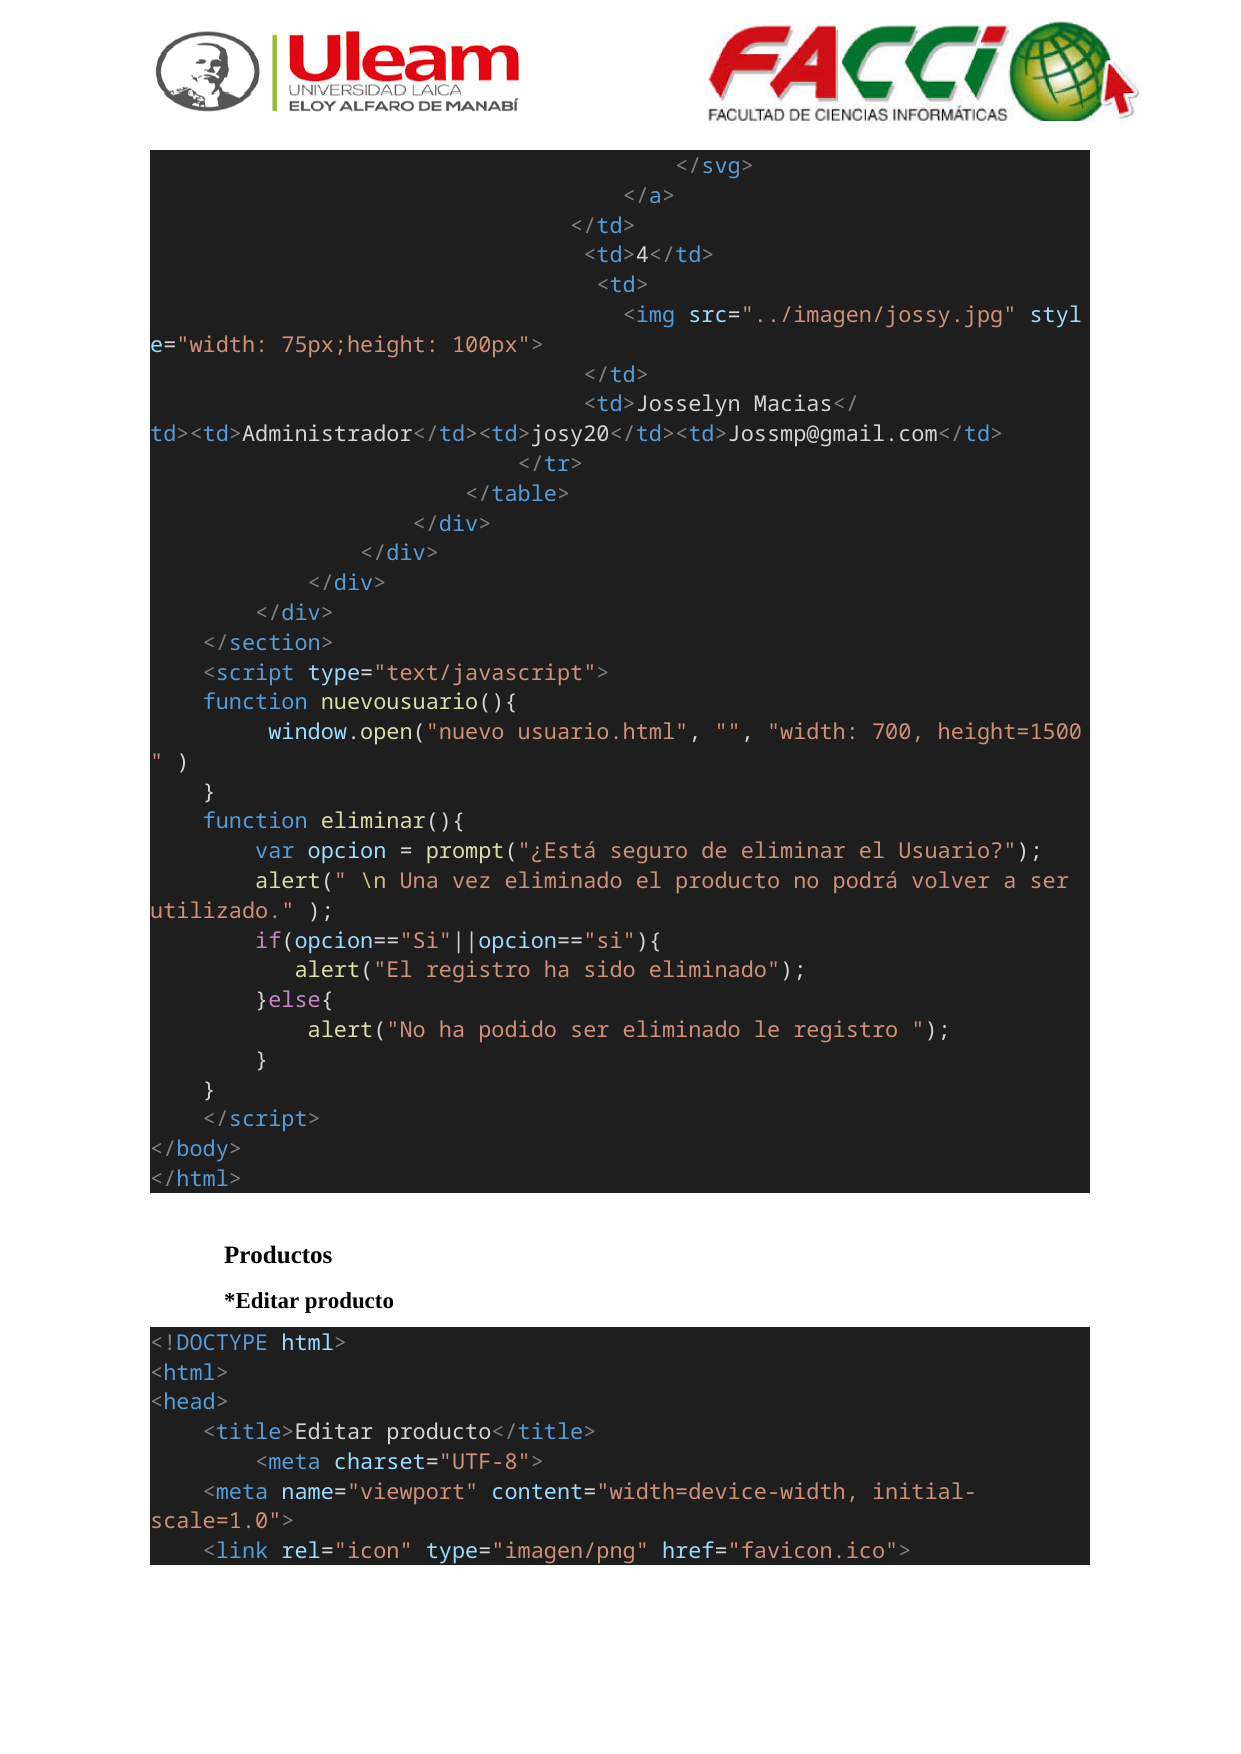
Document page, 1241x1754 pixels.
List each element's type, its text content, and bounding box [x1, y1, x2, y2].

text <img src="../imagen/jossy.jpg" style="width: 75px;height: 100px"> [150, 299, 1090, 358]
text </td> [150, 358, 1090, 388]
text </table> [150, 478, 1090, 507]
subtitle Productos [150, 1240, 1090, 1269]
text } [150, 1044, 1090, 1073]
text <meta charset="UTF-8"> [150, 1446, 1090, 1476]
text if(opcion=="Si"||opcion=="si"){ [150, 924, 1090, 954]
text </html> [150, 1163, 1090, 1193]
text <!DOCTYPE html> [150, 1327, 1090, 1357]
text </tr> [150, 448, 1090, 478]
text <td>Josselyn Macias</td><td>Administrador</td><td>josy20</td><td>Jossmp@gmail.com</td> [150, 388, 1090, 448]
text } [150, 1073, 1090, 1103]
text </div> [150, 567, 1090, 597]
text <script type="text/javascript"> [150, 656, 1090, 686]
text </body> [150, 1133, 1090, 1163]
text </div> [150, 507, 1090, 537]
text } [150, 776, 1090, 805]
text }else{ [150, 984, 1090, 1014]
text alert("El registro ha sido eliminado"); [150, 954, 1090, 984]
subtitle *Editar producto [150, 1287, 1090, 1314]
text </div> [150, 597, 1090, 627]
text alert(" \n Una vez eliminado el producto no podrá volver a ser utilizado." ); [150, 865, 1090, 924]
text function nuevousuario(){ [150, 686, 1090, 716]
text var opcion = prompt("¿Está seguro de eliminar el Usuario?"); [150, 835, 1090, 865]
text </td> [150, 209, 1090, 239]
text </div> [150, 537, 1090, 567]
text </script> [150, 1103, 1090, 1133]
text <title>Editar producto</title> [150, 1416, 1090, 1446]
text <meta name="viewport" content="width=device-width, initial-scale=1.0"> [150, 1476, 1090, 1535]
text <link rel="icon" type="imagen/png" href="favicon.ico"> [150, 1535, 1090, 1565]
text <td>4</td> [150, 239, 1090, 269]
text <html> [150, 1357, 1090, 1386]
text </a> [150, 180, 1090, 209]
text <head> [150, 1386, 1090, 1416]
text function eliminar(){ [150, 805, 1090, 835]
text <td> [150, 269, 1090, 299]
text </svg> [150, 150, 1090, 180]
text </section> [150, 627, 1090, 656]
text alert("No ha podido ser eliminado le registro "); [150, 1014, 1090, 1044]
text window.open("nuevo usuario.html", "", "width: 700, height=1500" ) [150, 716, 1090, 776]
